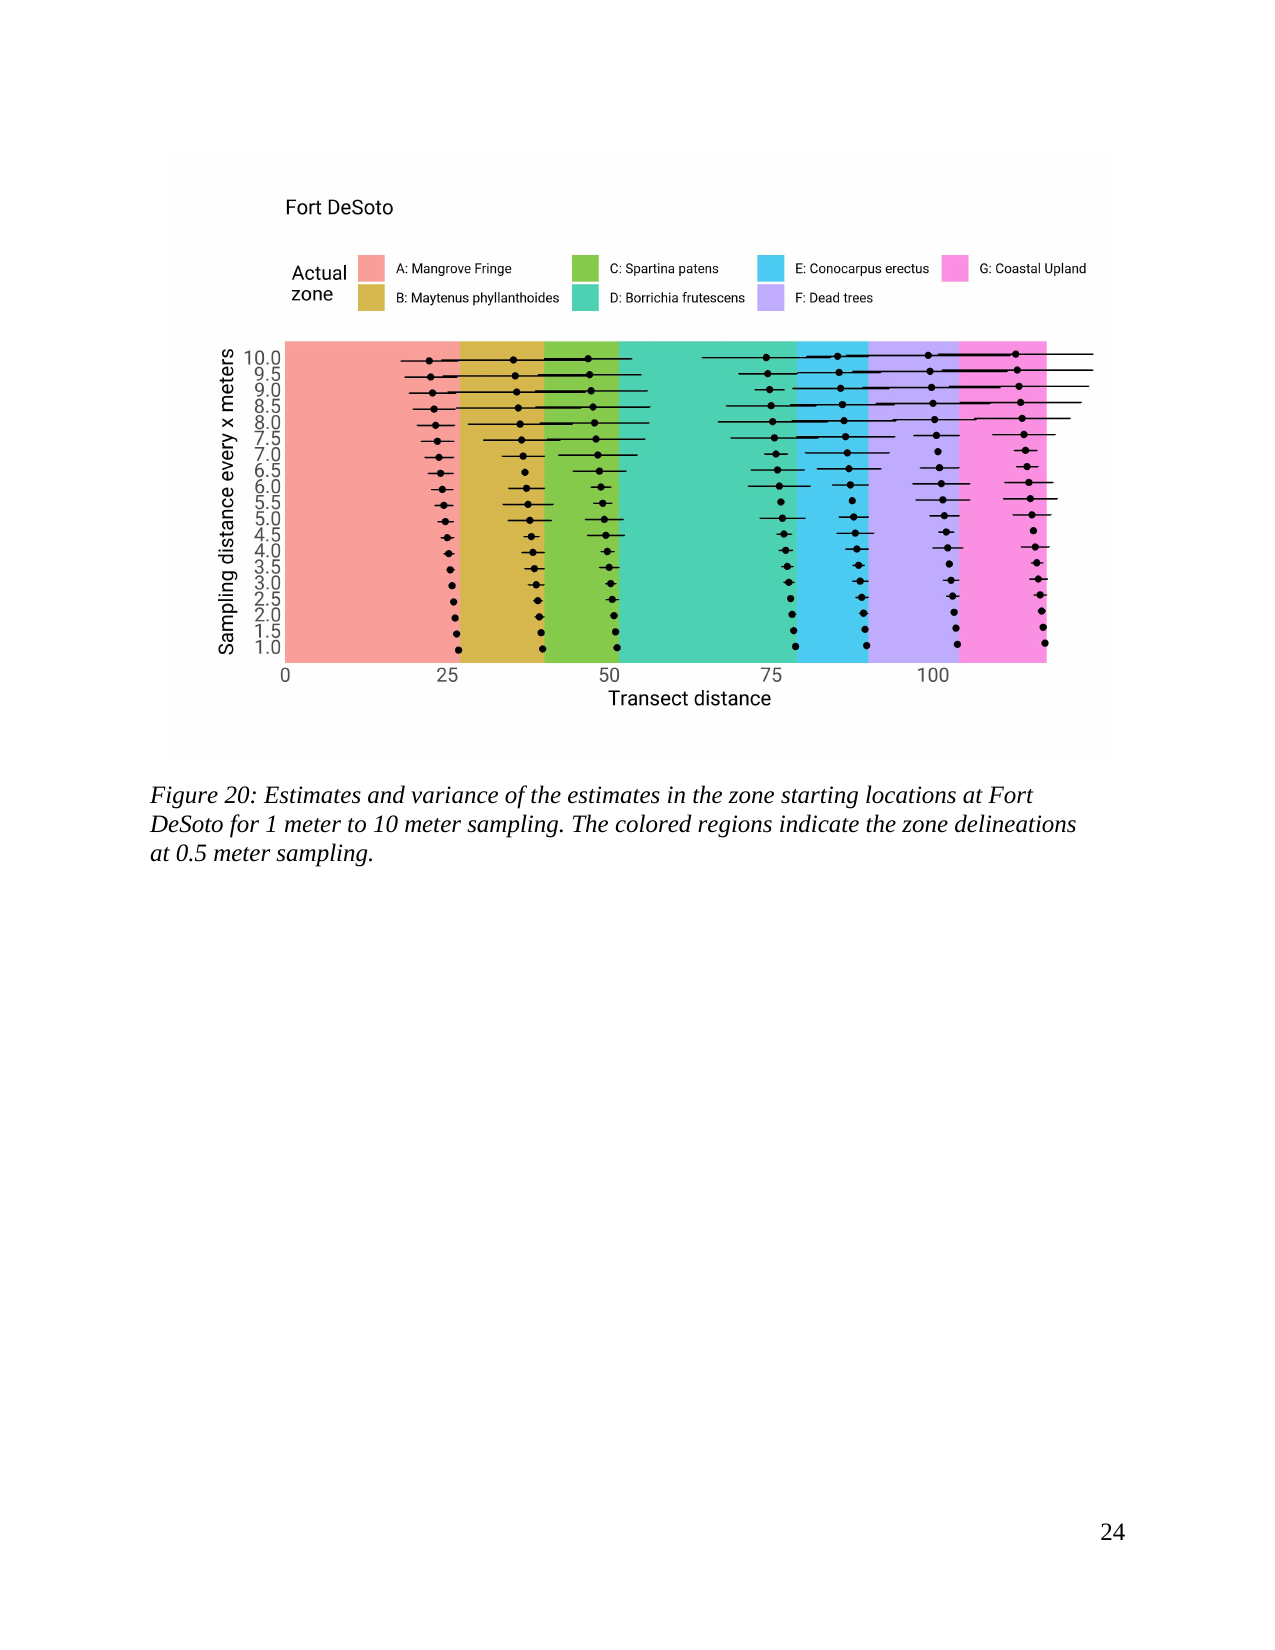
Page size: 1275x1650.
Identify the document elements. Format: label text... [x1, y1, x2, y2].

picture [168, 150, 1114, 760]
table_header Figure 20: Estimates and variance of the estimates in the zone starting locations at Fort DeSoto for 1 meter to 10 meter sampling. The colored regions indicate the zone delineations at 0.5 meter sampling. [139, 150, 1114, 879]
